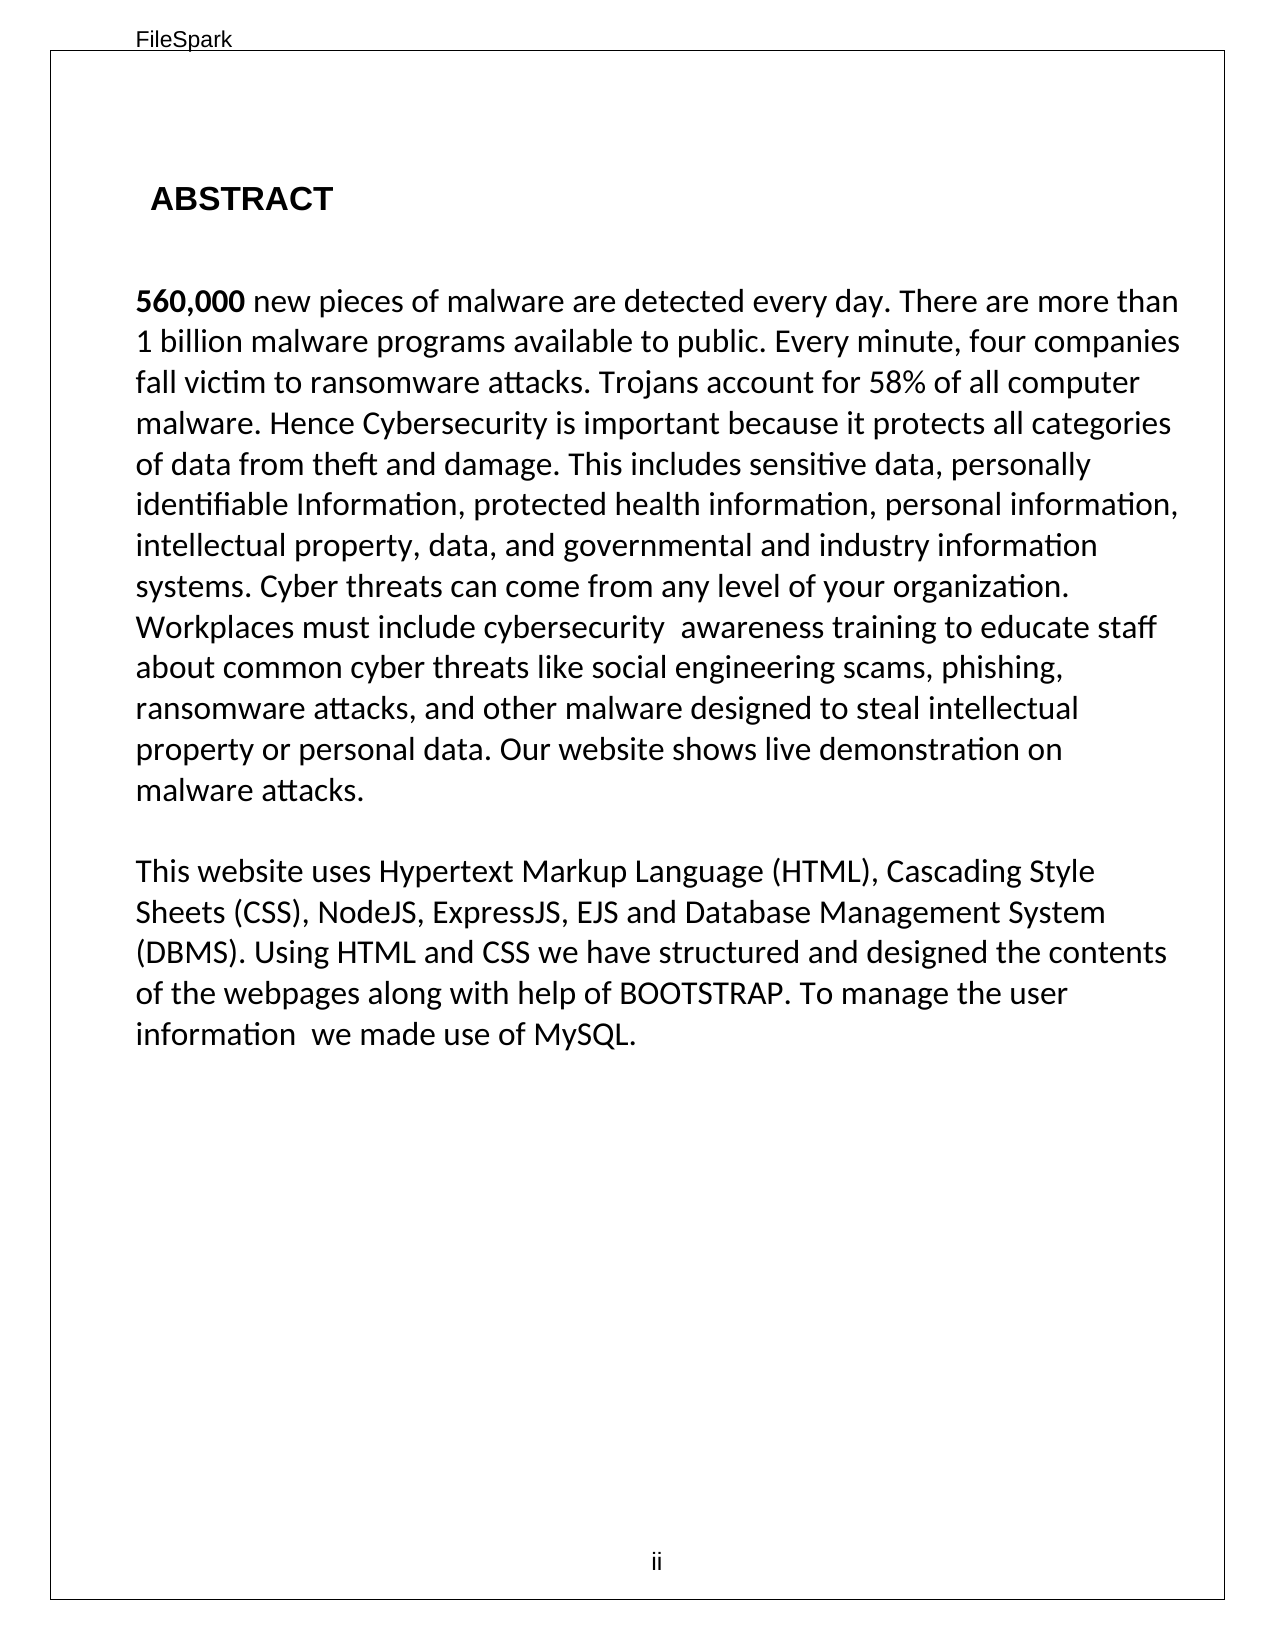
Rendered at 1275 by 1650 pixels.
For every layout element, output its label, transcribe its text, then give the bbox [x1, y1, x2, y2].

subtitle ABSTRACT [150, 178, 1183, 217]
text This website uses Hypertext Markup Language (HTML), Cascading Style Sheets (CSS), NodeJS, ExpressJS, EJS and Database Management System (DBMS). Using HTML and CSS we have structured and designed the contents of the webpages along with help of BOOTSTRAP. To manage the user information we made use of MySQL. [135, 850, 1183, 1054]
text 560,000 new pieces of malware are detected every day. There are more than 1 billion malware programs available to public. Every minute, four companies fall victim to ransomware attacks. Trojans account for 58% of all computer malware. Hence Cybersecurity is important because it protects all categories of data from theft and damage. This includes sensitive data, personally identifiable Information, protected health information, personal information, intellectual property, data, and governmental and industry information systems. Cyber threats can come from any level of your organization. Workplaces must include cybersecurity awareness training to educate staff about common cyber threats like social engineering scams, phishing, ransomware attacks, and other malware designed to steal intellectual property or personal data. Our website shows live demonstration on malware attacks. [135, 280, 1183, 809]
